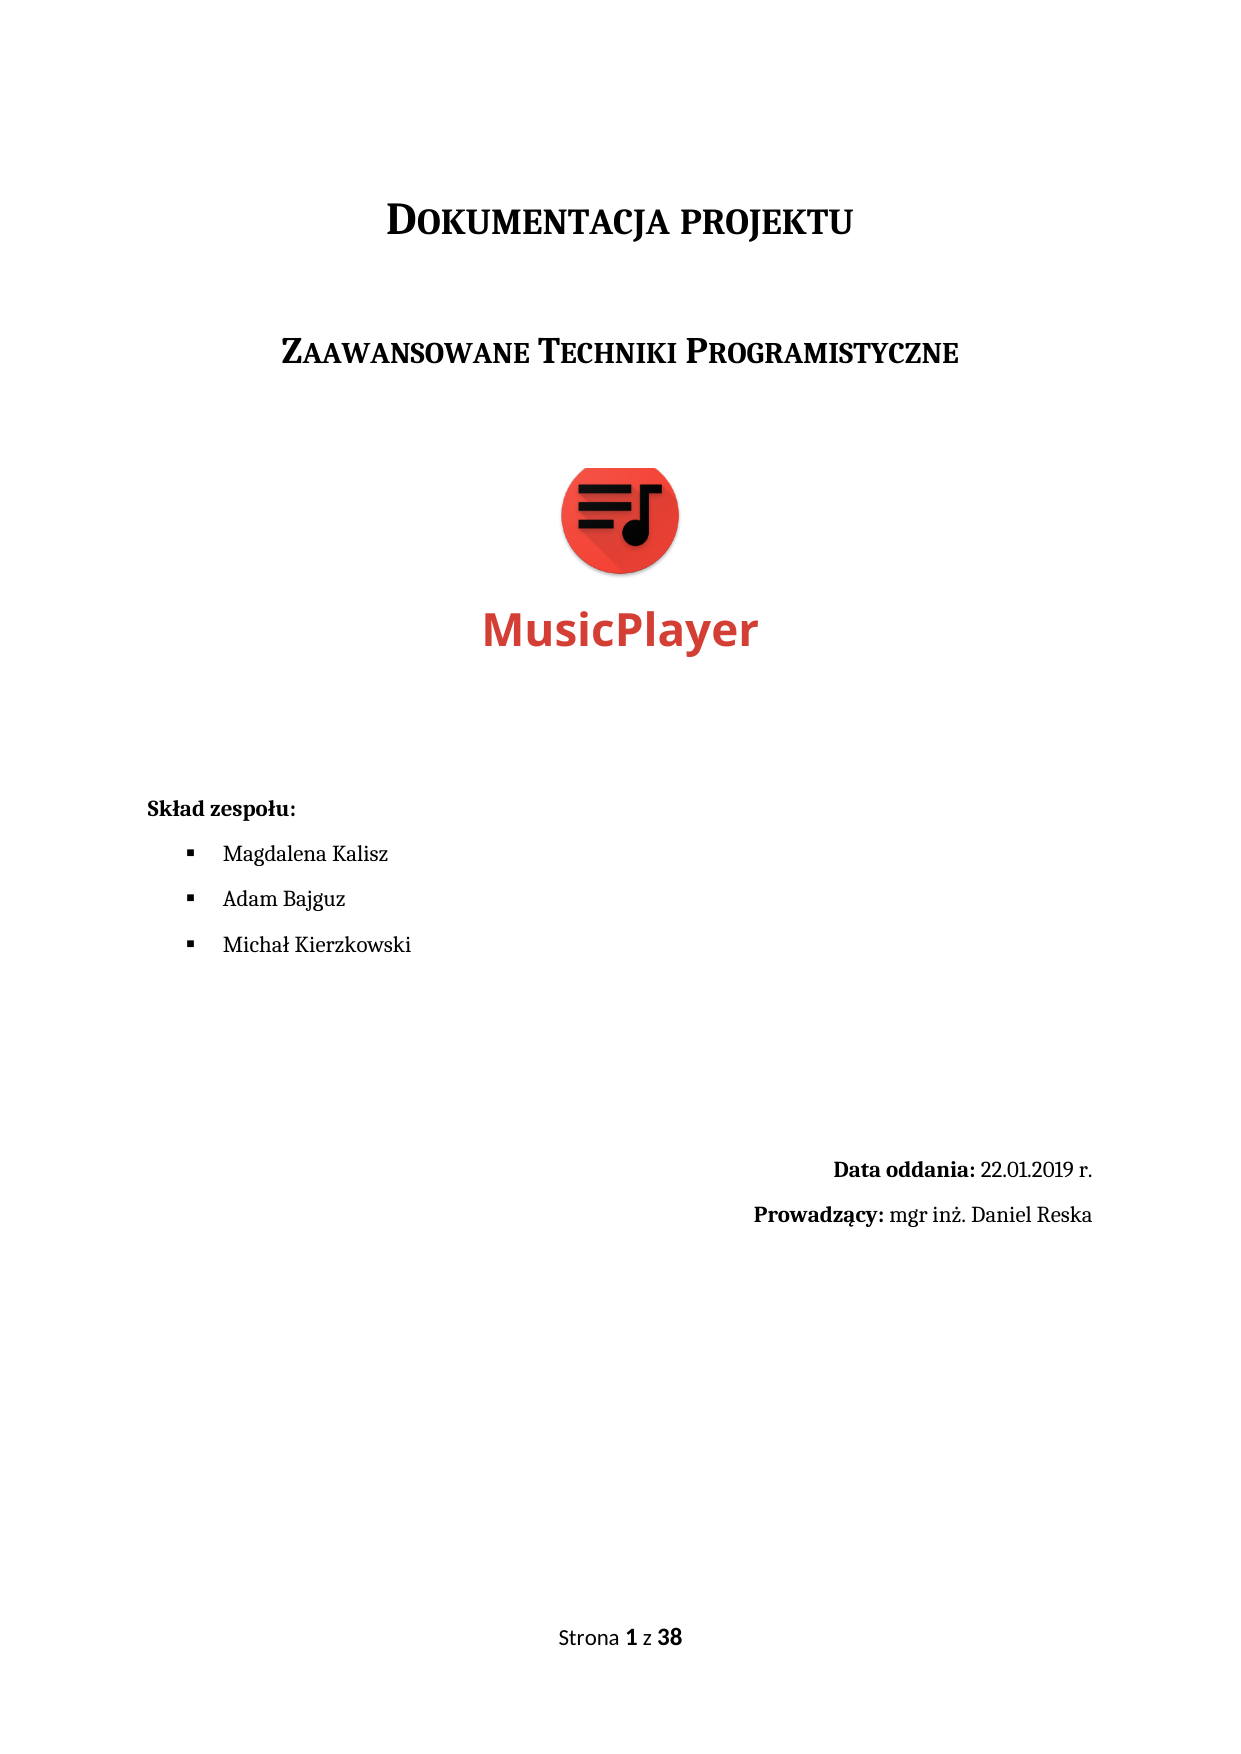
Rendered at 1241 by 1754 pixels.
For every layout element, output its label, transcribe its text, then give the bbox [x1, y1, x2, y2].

text Dokumentacja projektu [148, 193, 1092, 246]
list Adam Bajguz [185, 886, 1092, 913]
text Prowadzący: mgr inż. Daniel Reska [148, 1202, 1092, 1228]
picture [557, 468, 684, 579]
text Data oddania: 22.01.2019 r. [148, 1157, 1092, 1183]
list Michał Kierzkowski [185, 931, 1092, 958]
text Zaawansowane Techniki Programistyczne [148, 329, 1092, 373]
text Skład zespołu: [148, 796, 1092, 822]
text MusicPlayer [148, 601, 1092, 657]
list Magdalena Kalisz [185, 841, 1092, 867]
